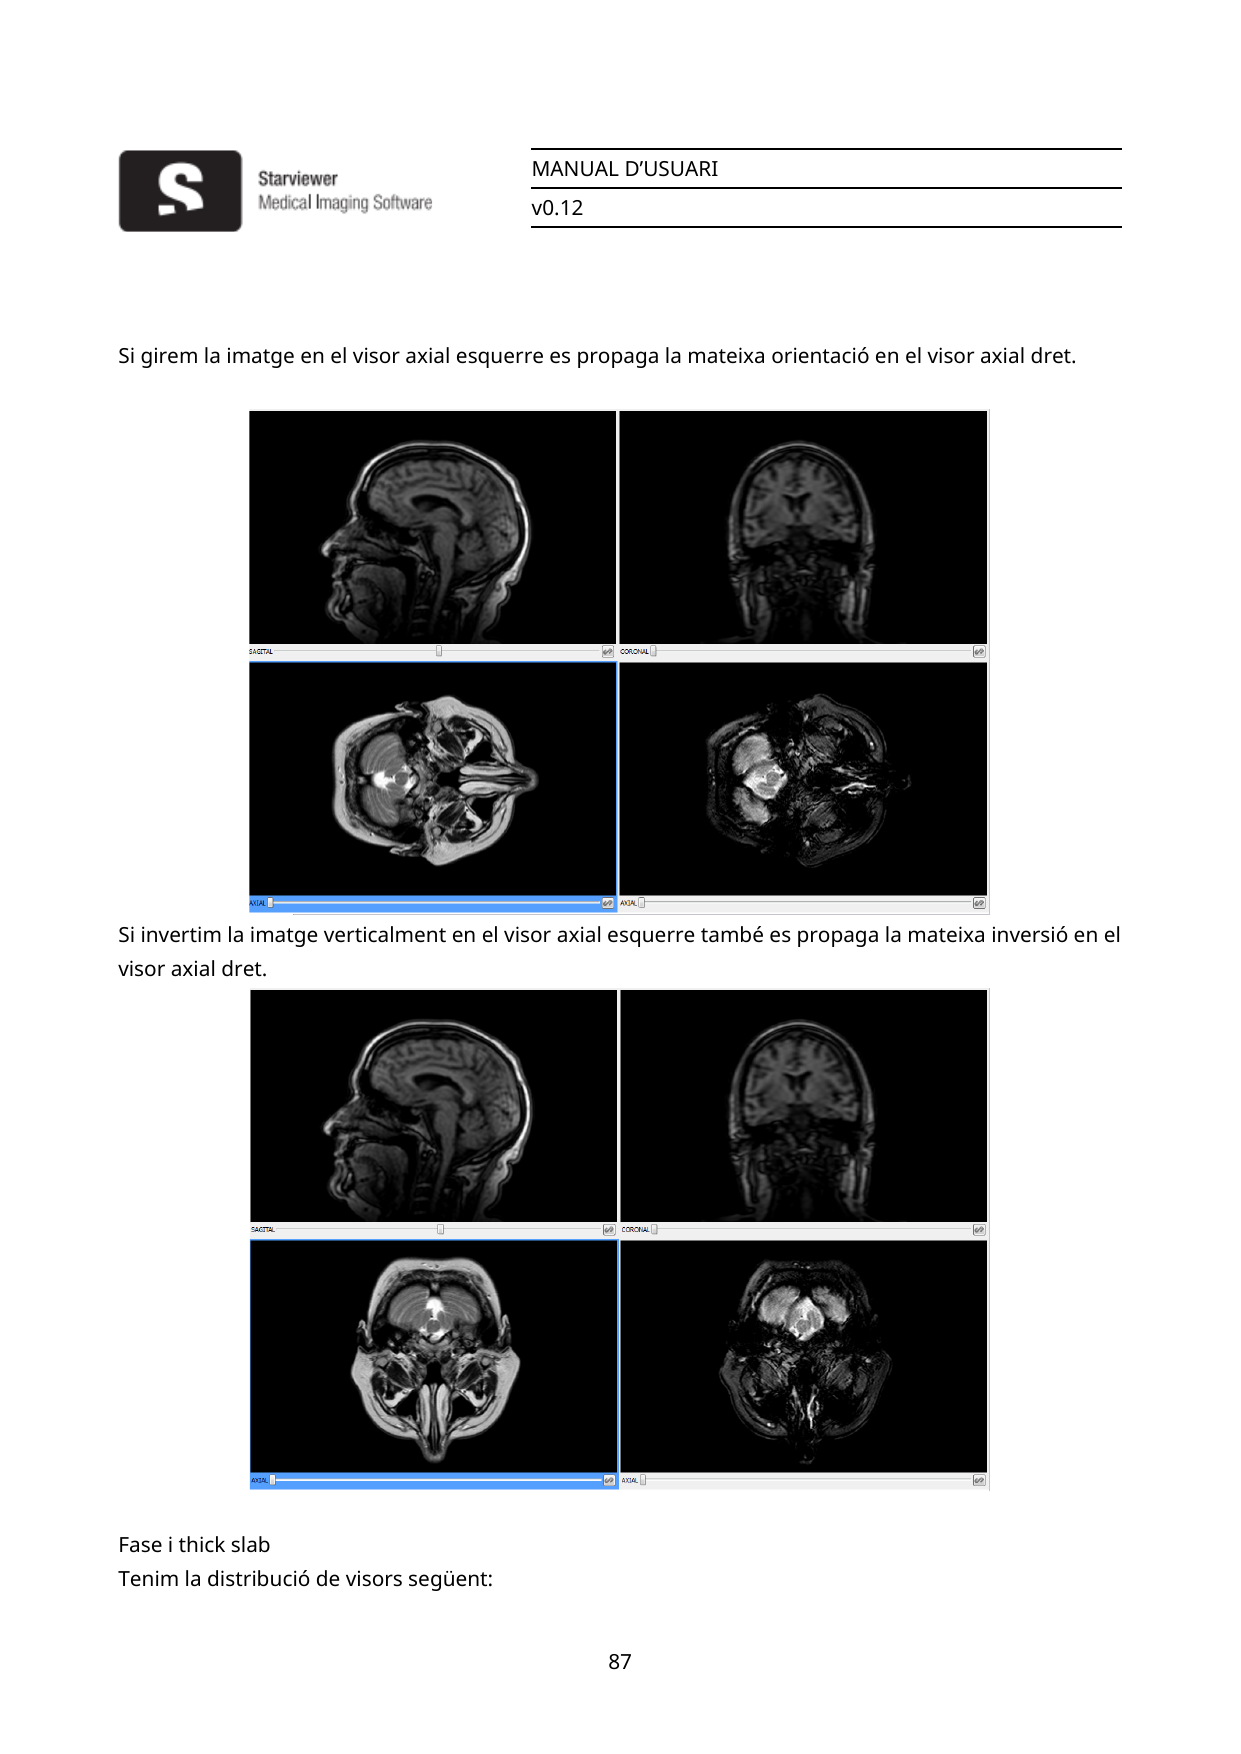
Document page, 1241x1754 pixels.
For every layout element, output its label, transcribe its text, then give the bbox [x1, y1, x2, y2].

picture [249, 409, 991, 915]
text Si invertim la imatge verticalment en el visor axial esquerre també es propaga la mateixa inversió en el visor axial dret. [118, 920, 1122, 983]
text Tenim la distribució de visors següent: [118, 1564, 1122, 1592]
picture [249, 988, 991, 1491]
text Si girem la imatge en el visor axial esquerre es propaga la mateixa orientació en el visor axial dret. [118, 341, 1122, 370]
text Fase i thick slab [118, 1530, 1122, 1558]
